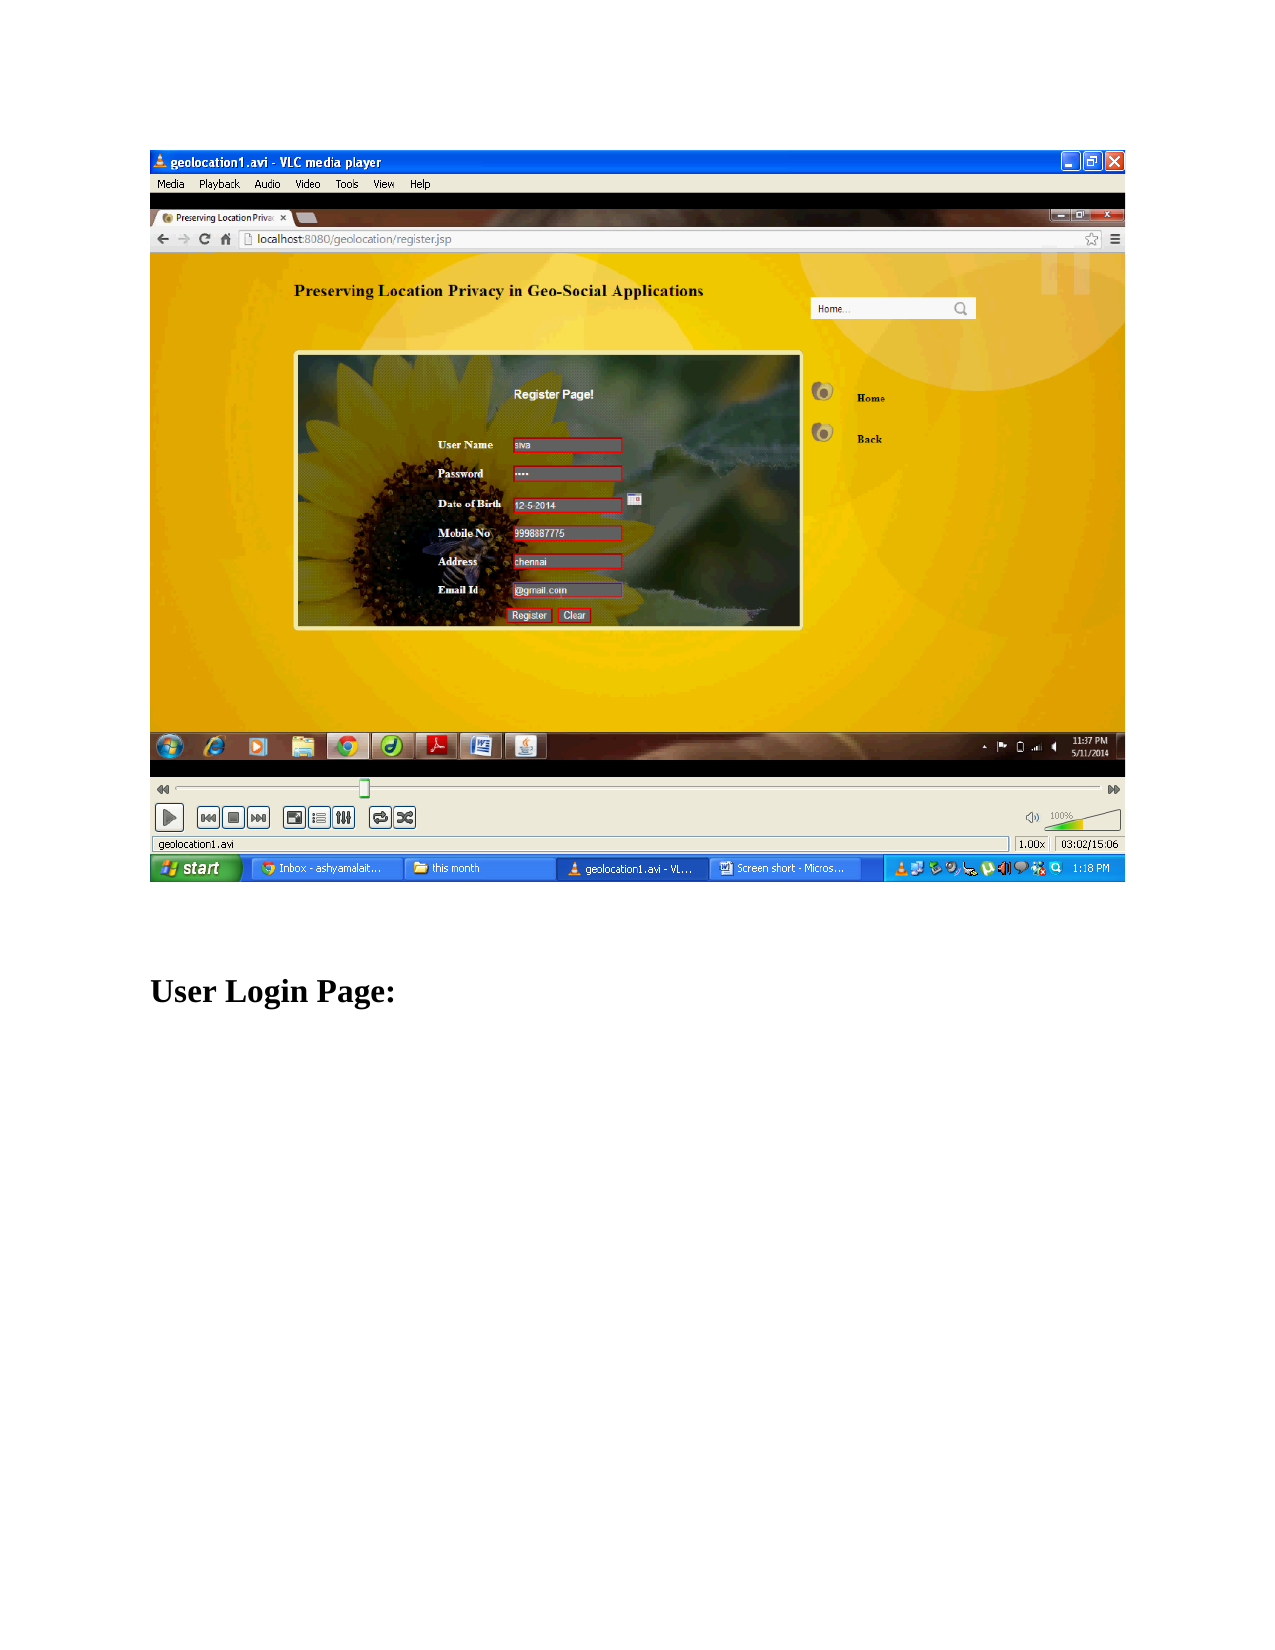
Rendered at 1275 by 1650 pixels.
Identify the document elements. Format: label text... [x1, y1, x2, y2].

text User Login Page: [150, 971, 1125, 1010]
picture [150, 150, 1125, 882]
